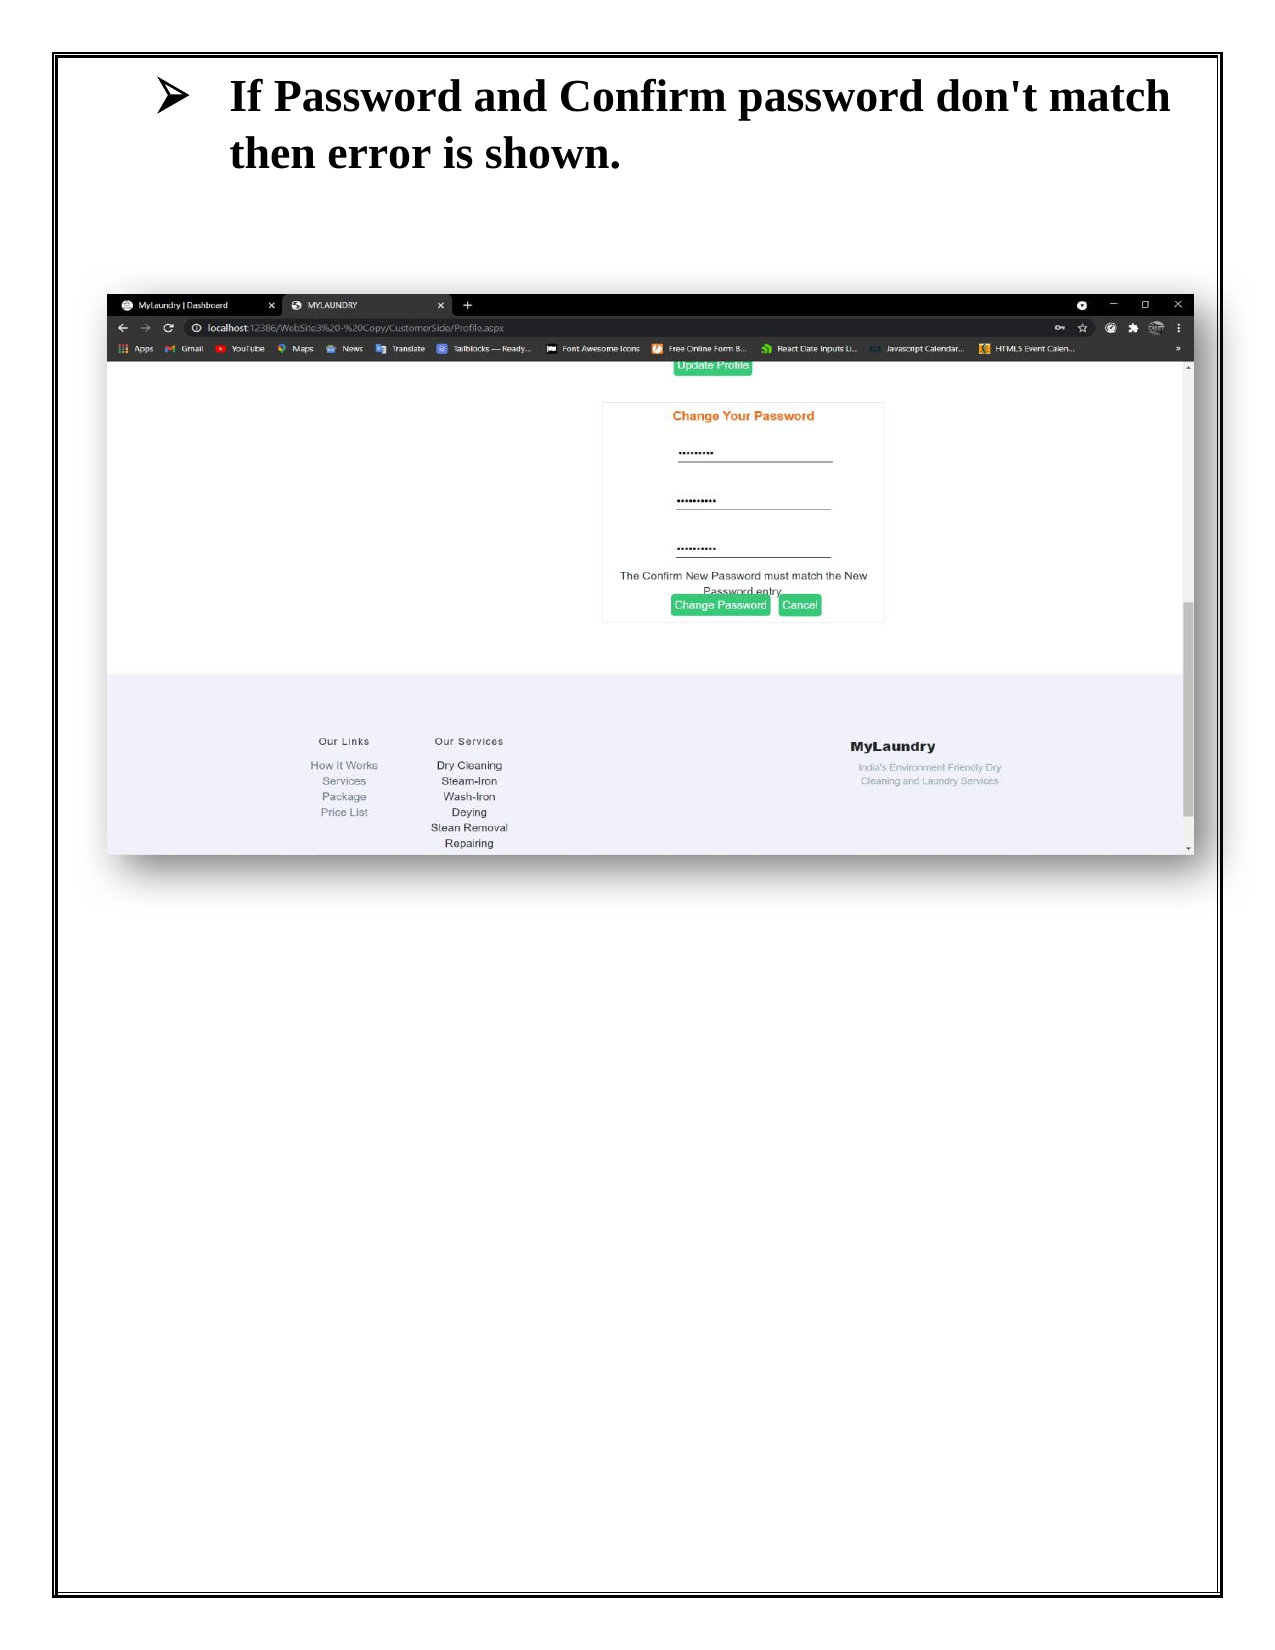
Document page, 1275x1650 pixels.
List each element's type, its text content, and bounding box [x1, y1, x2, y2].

picture [107, 294, 1194, 855]
list If Password and Confirm password don't match then error is shown. [192, 69, 1208, 178]
